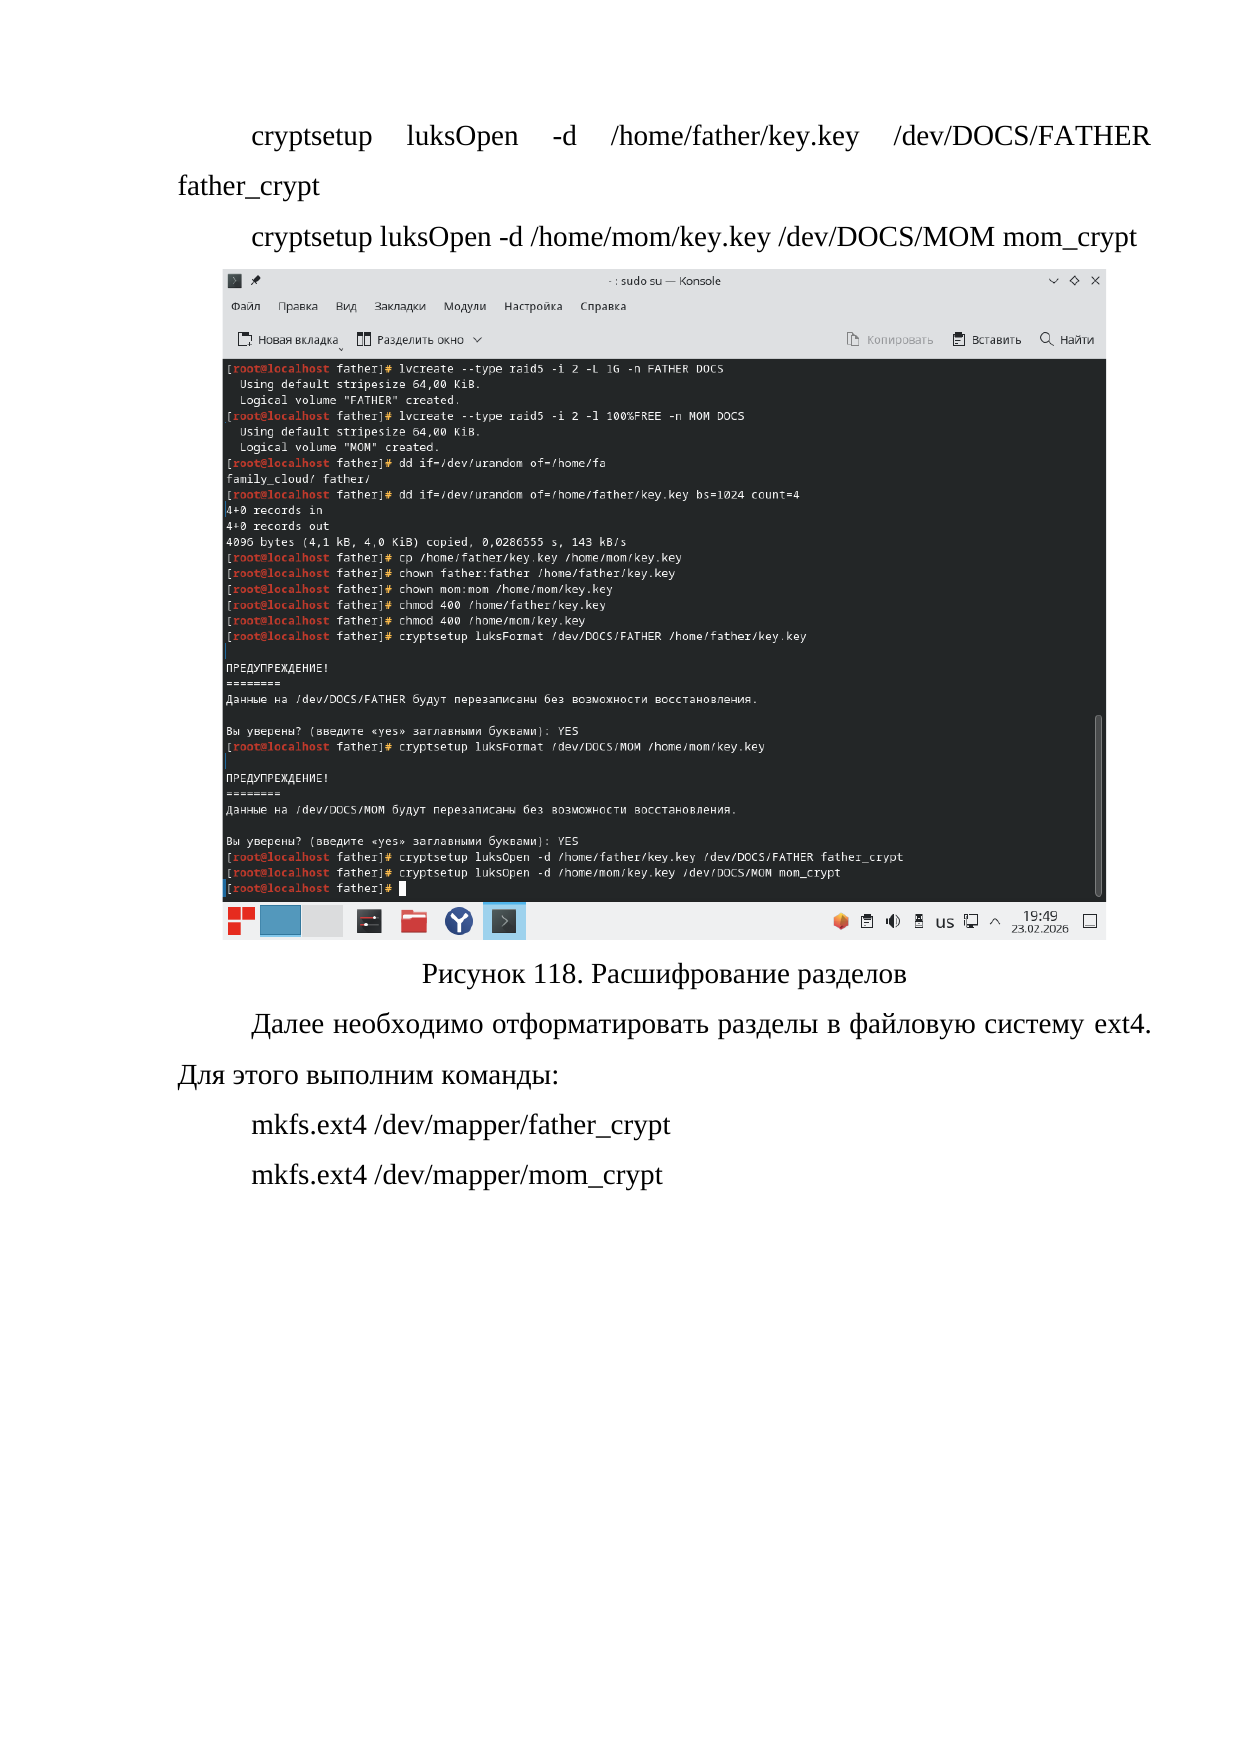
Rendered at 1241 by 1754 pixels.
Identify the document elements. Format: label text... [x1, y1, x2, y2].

picture [222, 269, 1107, 940]
text cryptsetup luksOpen -d /home/mom/key.key /dev/DOCS/MOM mom_crypt [177, 219, 1152, 252]
text Далее необходимо отформатировать разделы в файловую систему ext4. Для этого выполним команды: [177, 1006, 1152, 1090]
text Рисунок 118. Расшифрование разделов [177, 956, 1152, 990]
text mkfs.ext4 /dev/mapper/father_crypt [177, 1107, 1152, 1141]
text cryptsetup luksOpen -d /home/father/key.key /dev/DOCS/FATHER father_crypt [177, 118, 1152, 202]
text mkfs.ext4 /dev/mapper/mom_crypt [177, 1157, 1152, 1191]
